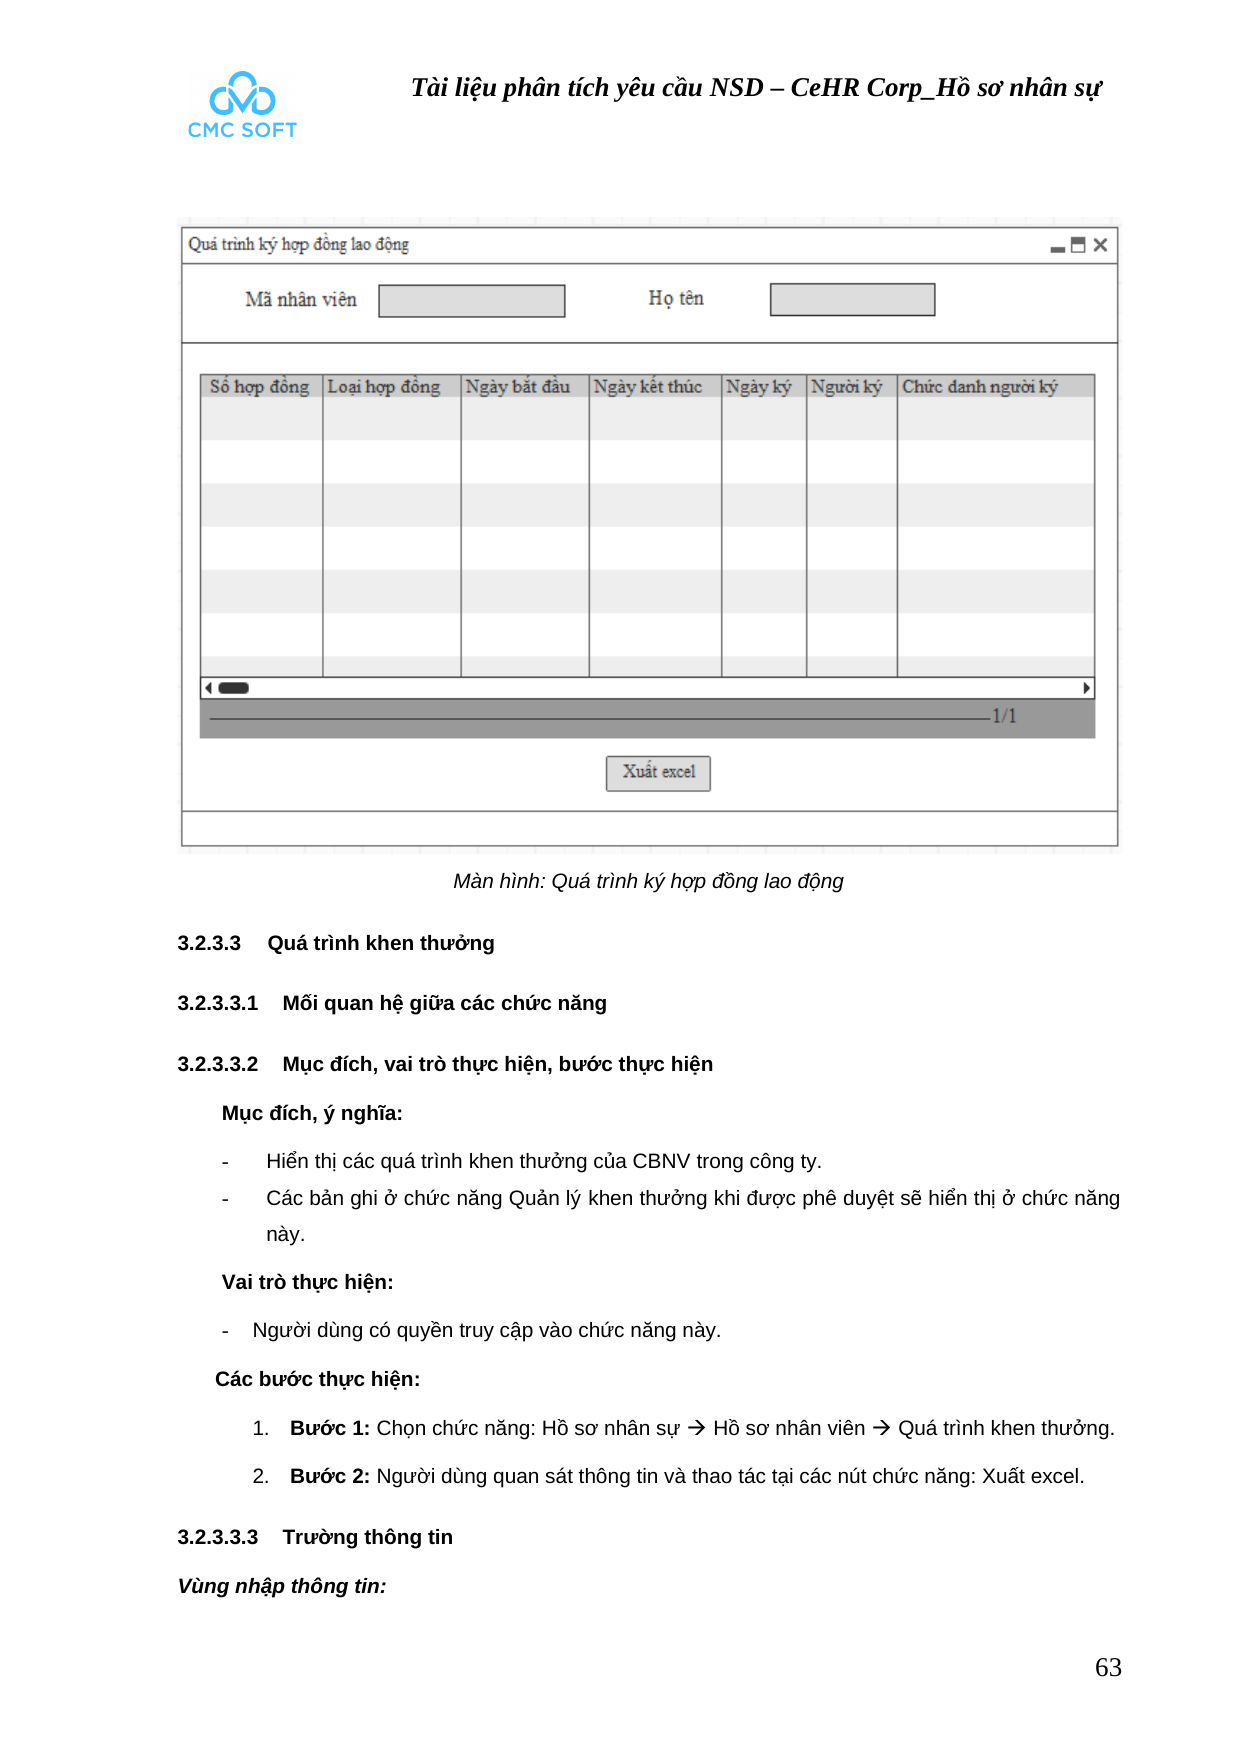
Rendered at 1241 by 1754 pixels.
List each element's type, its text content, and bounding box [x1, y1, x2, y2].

text Các bước thực hiện: [177, 1367, 1122, 1391]
subtitle Mục đích, vai trò thực hiện, bước thực hiện [177, 1052, 1122, 1076]
list Các bản ghi ở chức năng Quản lý khen thưởng khi được phê duyệt sẽ hiển thị ở chức năng này. [222, 1185, 1122, 1245]
subtitle Mối quan hệ giữa các chức năng [177, 991, 1122, 1015]
text Vùng nhập thông tin: [177, 1573, 1122, 1597]
picture [188, 71, 297, 137]
list Người dùng có quyền truy cập vào chức năng này. [222, 1318, 1122, 1342]
text Mục đích, ý nghĩa: [222, 1101, 1122, 1124]
text Màn hình: Quá trình ký hợp đồng lao động [177, 869, 1122, 893]
list Bước 1: Chọn chức năng: Hồ sơ nhân sự Hồ sơ nhân viên Quá trình khen thưởng. [252, 1416, 1122, 1439]
text Vai trò thực hiện: [222, 1270, 1122, 1294]
subtitle Quá trình khen thưởng [177, 930, 1122, 954]
subtitle Trường thông tin [177, 1525, 1122, 1549]
picture [177, 217, 1123, 854]
list Hiển thị các quá trình khen thưởng của CBNV trong công ty. [222, 1149, 1122, 1173]
list Bước 2: Người dùng quan sát thông tin và thao tác tại các nút chức năng: Xuất excel. [252, 1464, 1122, 1488]
